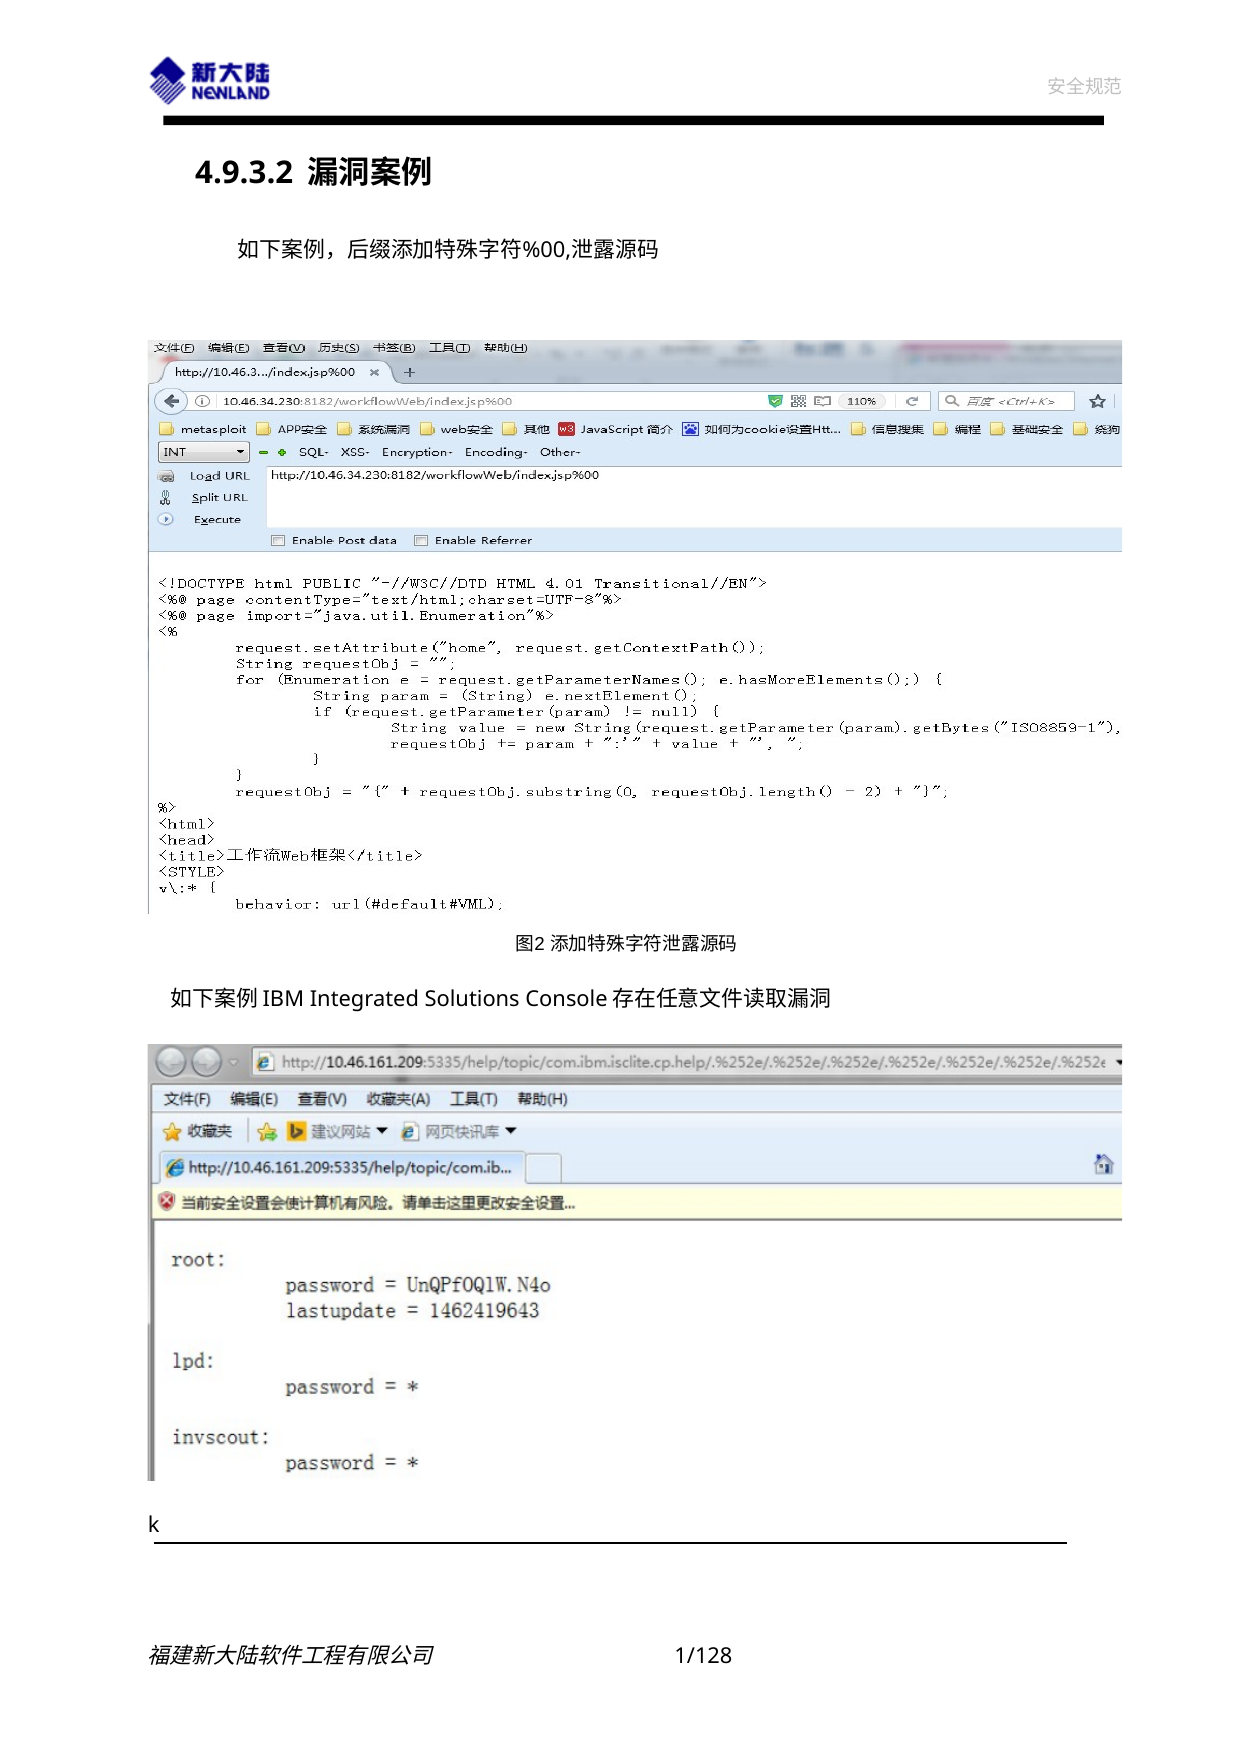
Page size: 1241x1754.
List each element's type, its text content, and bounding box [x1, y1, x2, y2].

picture [147, 1044, 1123, 1481]
subtitle 漏洞案例 [195, 148, 1122, 193]
text 如下案例，后缀添加特殊字符%00,泄露源码 [238, 232, 1122, 264]
picture [147, 340, 1123, 914]
text 添加特殊字符泄露源码 [148, 928, 1122, 956]
picture [147, 55, 273, 107]
text 如下案例IBM Integrated Solutions Console存在任意文件读取漏洞 [148, 981, 1122, 1012]
